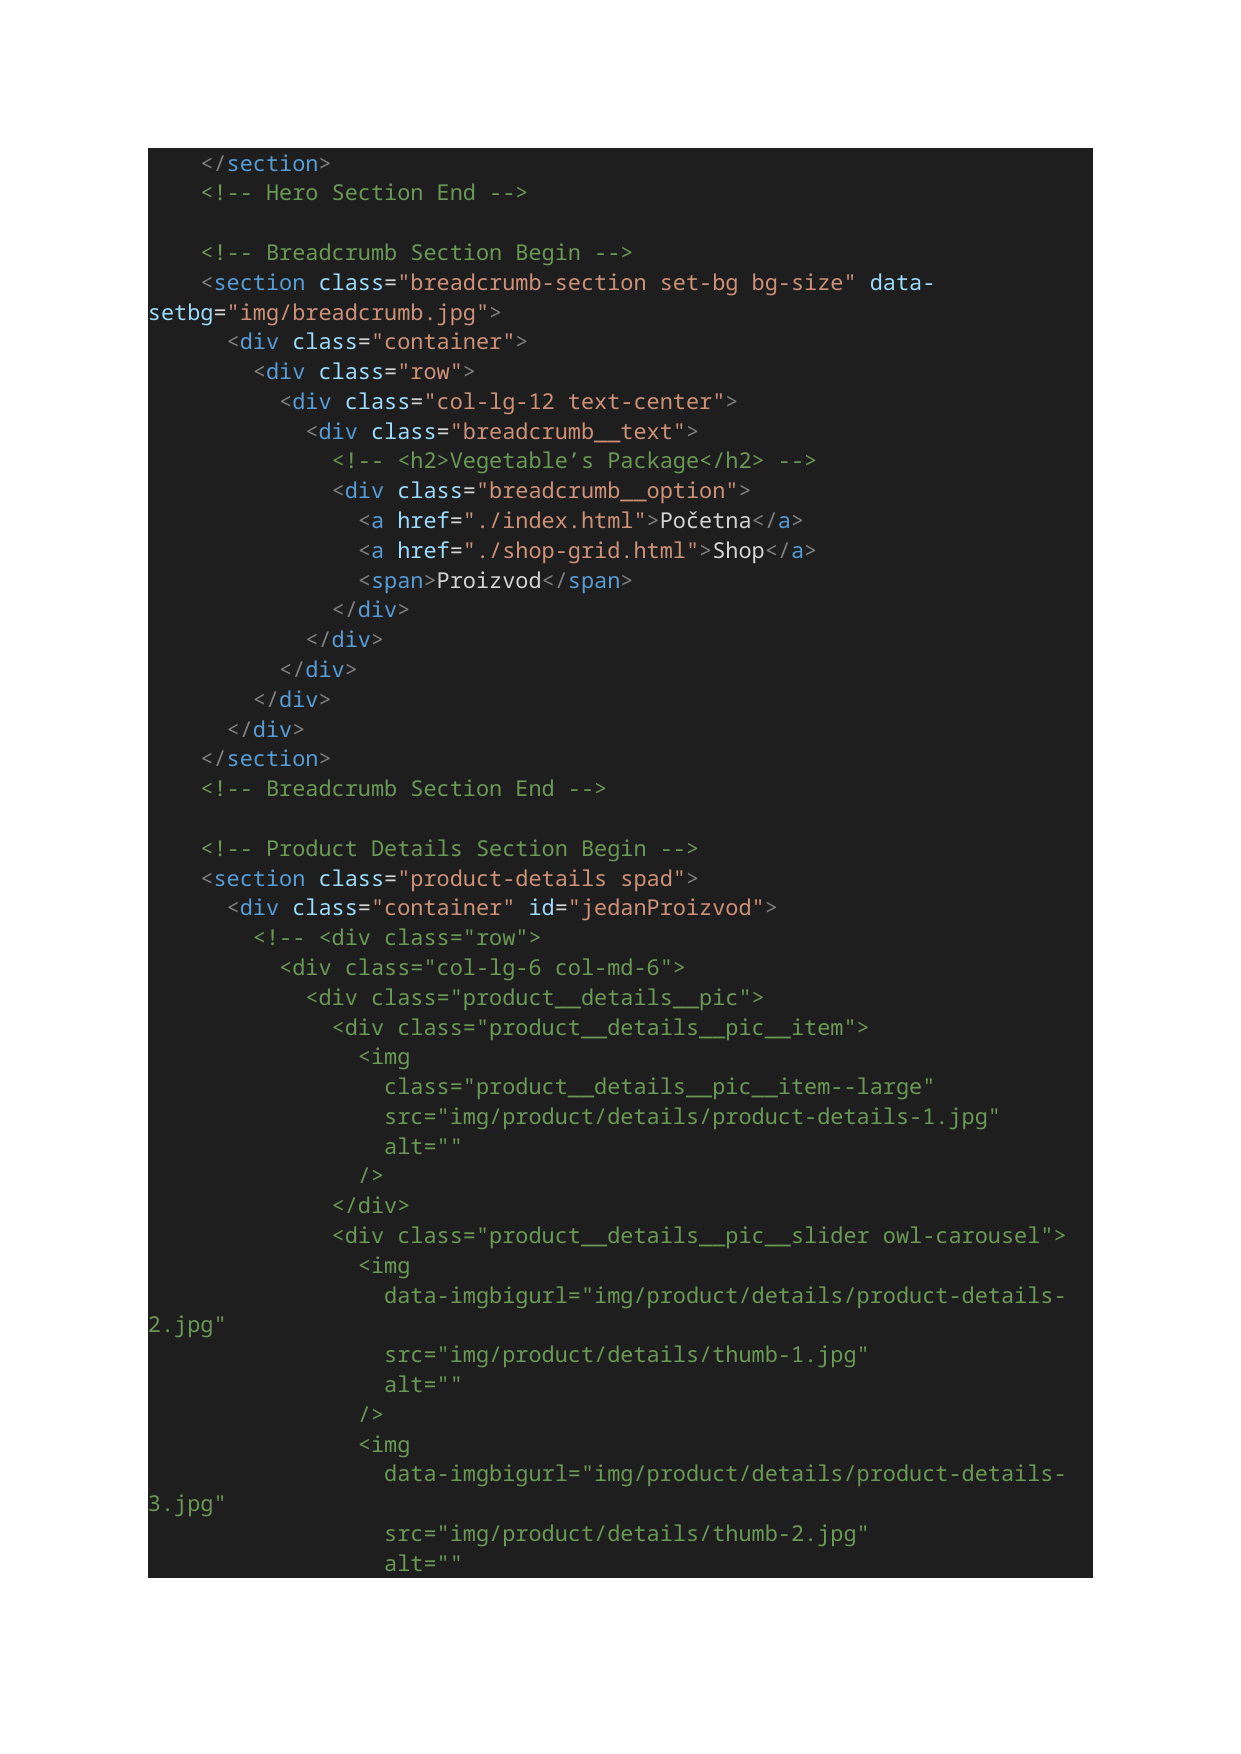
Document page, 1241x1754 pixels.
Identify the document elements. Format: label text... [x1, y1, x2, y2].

text <span>Proizvod</span> [148, 565, 1093, 594]
text <a href="./index.html">Početna</a> [148, 505, 1093, 535]
text </div> [148, 594, 1093, 624]
text <!-- <div class="row"> [148, 922, 1093, 952]
text <!-- <h2>Vegetable’s Package</h2> --> [148, 446, 1093, 475]
text <div class="product__details__pic__slider owl-carousel"> [148, 1220, 1093, 1250]
text class="product__details__pic__item--large" [148, 1071, 1093, 1101]
text </div> [148, 624, 1093, 654]
text </section> [148, 148, 1093, 177]
text <div class="breadcrumb__option"> [148, 475, 1093, 505]
text <!-- Product Details Section Begin --> [148, 833, 1093, 863]
text src="img/product/details/product-details-1.jpg" [148, 1101, 1093, 1131]
text <div class="container" id="jedanProizvod"> [148, 892, 1093, 922]
text <a href="./shop-grid.html">Shop</a> [148, 535, 1093, 565]
text alt="" [148, 1131, 1093, 1161]
text <section class="breadcrumb-section set-bg bg-size" data-setbg="img/breadcrumb.jpg"> [148, 267, 1093, 326]
text <img [148, 1250, 1093, 1280]
text alt="" [148, 1369, 1093, 1399]
text <!-- Breadcrumb Section Begin --> [148, 237, 1093, 267]
text alt="" [148, 1548, 1093, 1578]
text </div> [148, 1190, 1093, 1220]
text <div class="container"> [148, 326, 1093, 356]
text <img [148, 1041, 1093, 1071]
text <img [148, 1429, 1093, 1458]
text </div> [148, 714, 1093, 743]
text /> [148, 1161, 1093, 1190]
text data-imgbigurl="img/product/details/product-details-2.jpg" [148, 1280, 1093, 1339]
text <div class="col-lg-6 col-md-6"> [148, 952, 1093, 982]
text <!-- Breadcrumb Section End --> [148, 773, 1093, 803]
text <div class="product__details__pic"> [148, 982, 1093, 1012]
text <section class="product-details spad"> [148, 863, 1093, 892]
text /> [148, 1399, 1093, 1429]
text <div class="col-lg-12 text-center"> [148, 386, 1093, 416]
text </section> [148, 743, 1093, 773]
text </div> [148, 654, 1093, 684]
text </div> [148, 684, 1093, 714]
text src="img/product/details/thumb-2.jpg" [148, 1518, 1093, 1548]
text src="img/product/details/thumb-1.jpg" [148, 1339, 1093, 1369]
text <div class="product__details__pic__item"> [148, 1012, 1093, 1041]
text <div class="row"> [148, 356, 1093, 386]
text data-imgbigurl="img/product/details/product-details-3.jpg" [148, 1458, 1093, 1518]
text <div class="breadcrumb__text"> [148, 416, 1093, 446]
text <!-- Hero Section End --> [148, 177, 1093, 207]
